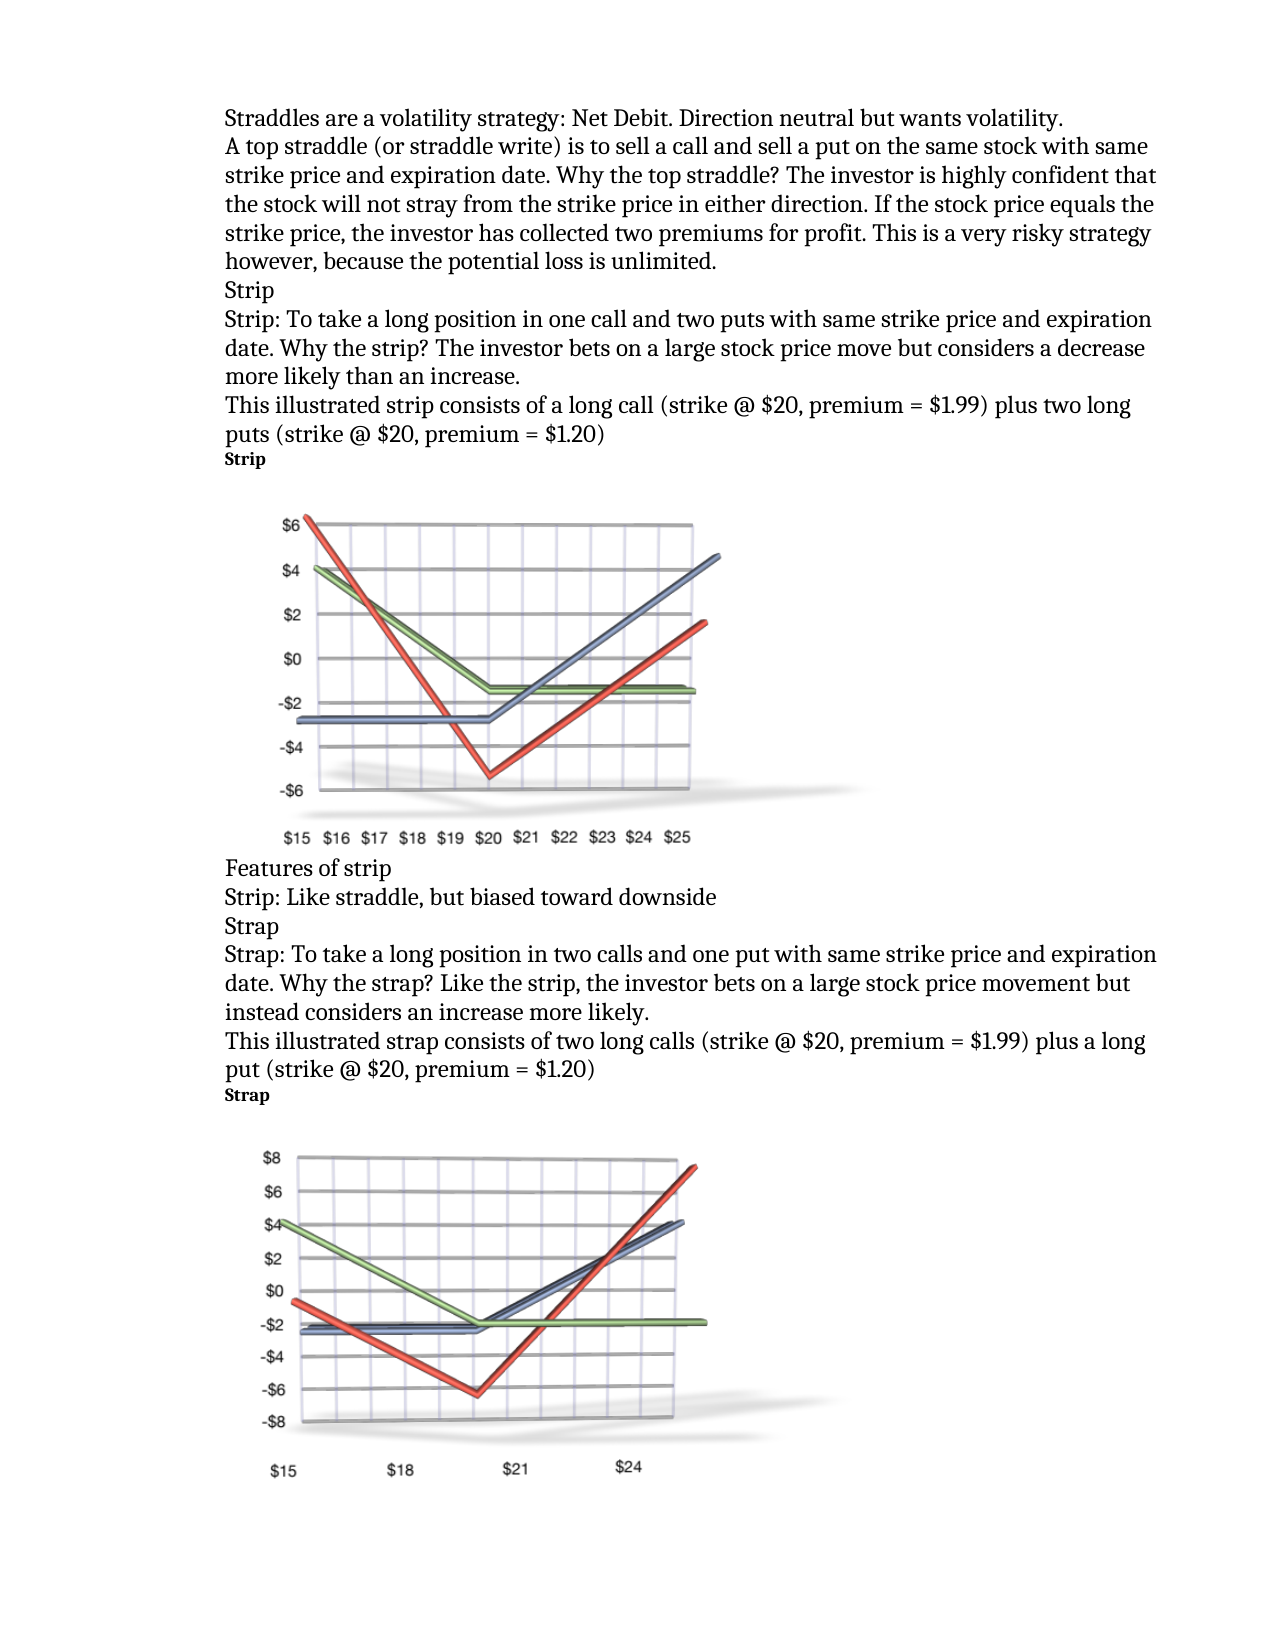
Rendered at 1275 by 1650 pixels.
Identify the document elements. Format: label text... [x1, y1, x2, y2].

text Strap [225, 1084, 1172, 1106]
text Strap: To take a long position in two calls and one put with same strike price and expiration date. Why the strap? Like the strip, the investor bets on a large stock price movement but instead considers an increase more likely. [225, 940, 1172, 1027]
text Strip: To take a long position in one call and two puts with same strike price and expiration date. Why the strip? The investor bets on a large stock price move but considers a decrease more likely than an increase. [225, 305, 1172, 391]
text Strap [225, 912, 1172, 940]
text Strip [225, 276, 1172, 305]
text Strip [225, 448, 1172, 470]
text Strip: Like straddle, but biased toward downside [225, 883, 1172, 912]
text Straddles are a volatility strategy: Net Debit. Direction neutral but wants volatility. [225, 103, 1172, 132]
text This illustrated strap consists of two long calls (strike @ $20, premium = $1.99) plus a long put (strike @ $20, premium = $1.20) [225, 1027, 1172, 1084]
text A top straddle (or straddle write) is to sell a call and sell a put on the same stock with same strike price and expiration date. Why the top straddle? The investor is highly confident that the stock will not stray from the strike price in either direction. If the stock price equals the strike price, the investor has collected two premiums for profit. This is a very risky strategy however, because the potential loss is unlimited. [225, 132, 1172, 276]
text Features of strip [225, 854, 1172, 883]
text This illustrated strip consists of a long call (strike @ $20, premium = $1.99) plus two long puts (strike @ $20, premium = $1.20) [225, 391, 1172, 448]
